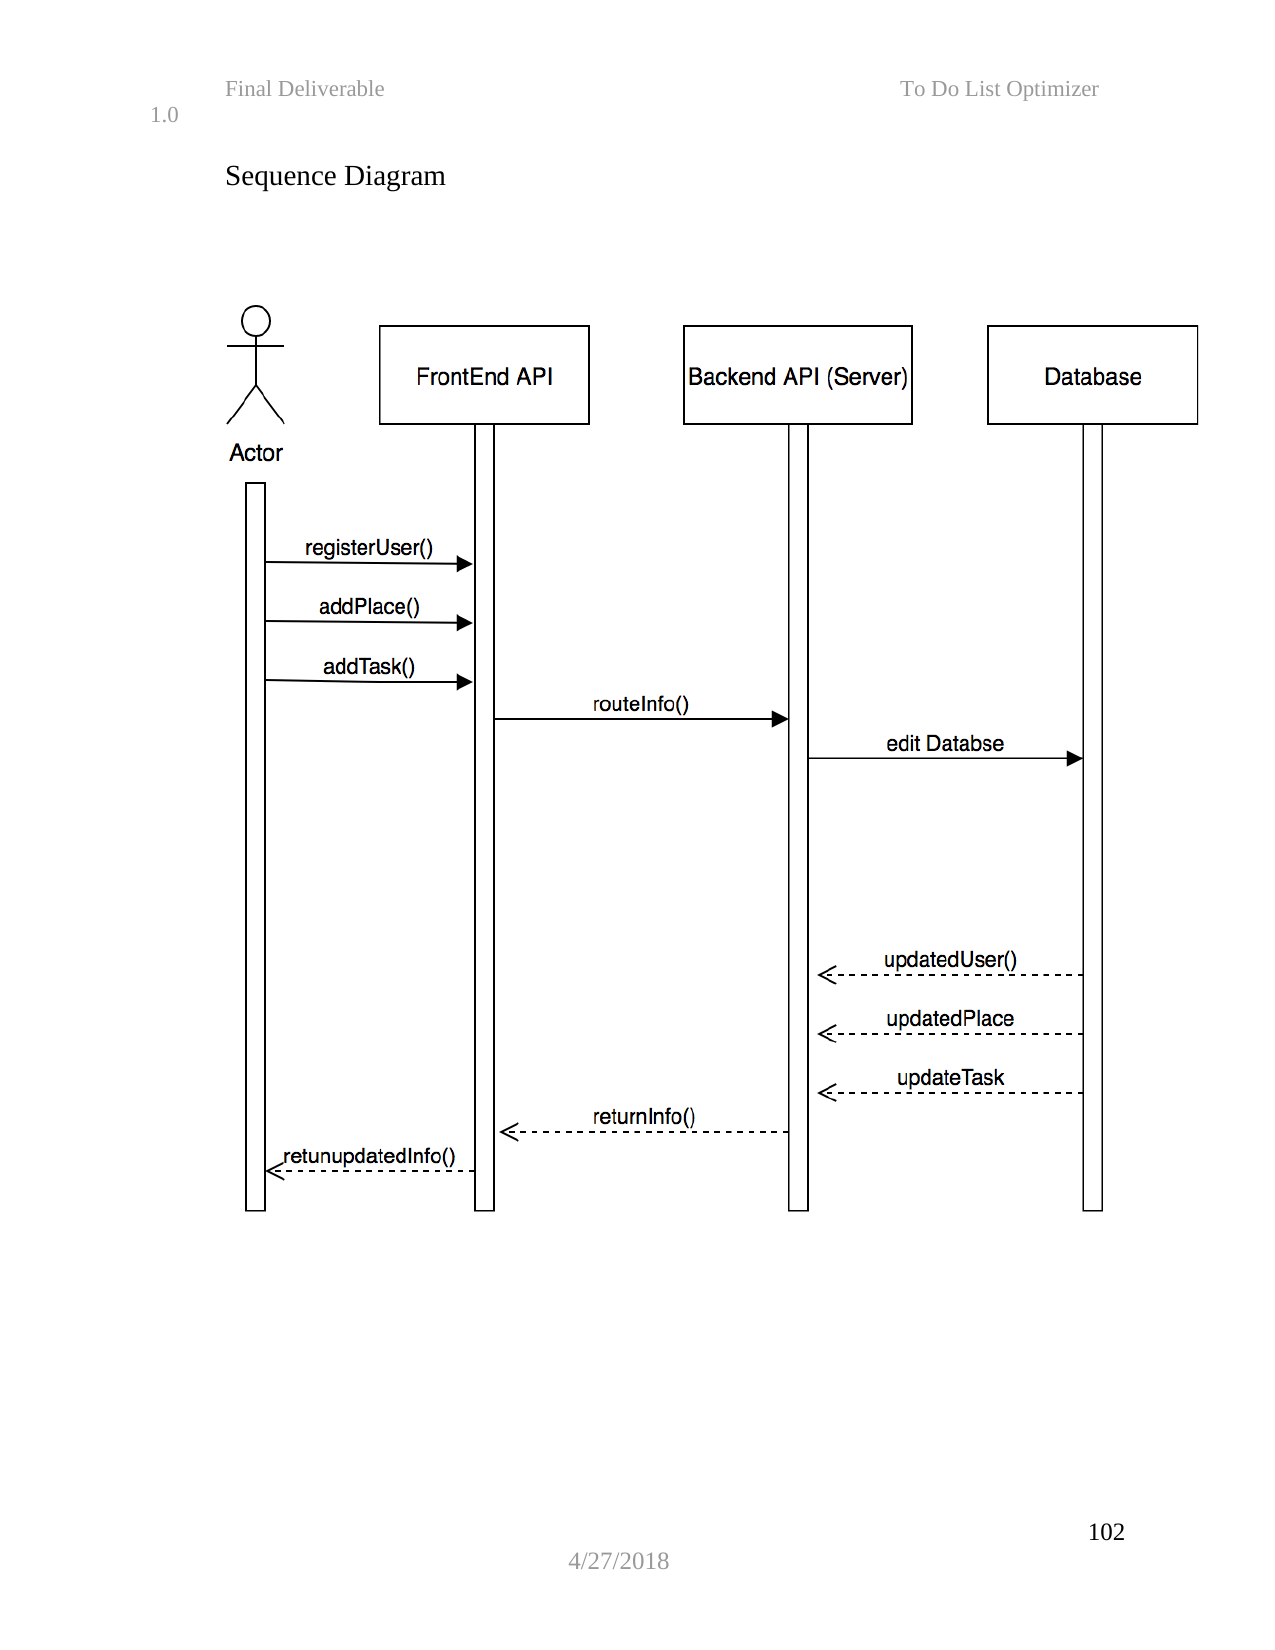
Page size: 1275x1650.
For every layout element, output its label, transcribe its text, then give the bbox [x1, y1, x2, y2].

title Sequence Diagram [150, 158, 1125, 192]
picture [225, 304, 1199, 1212]
